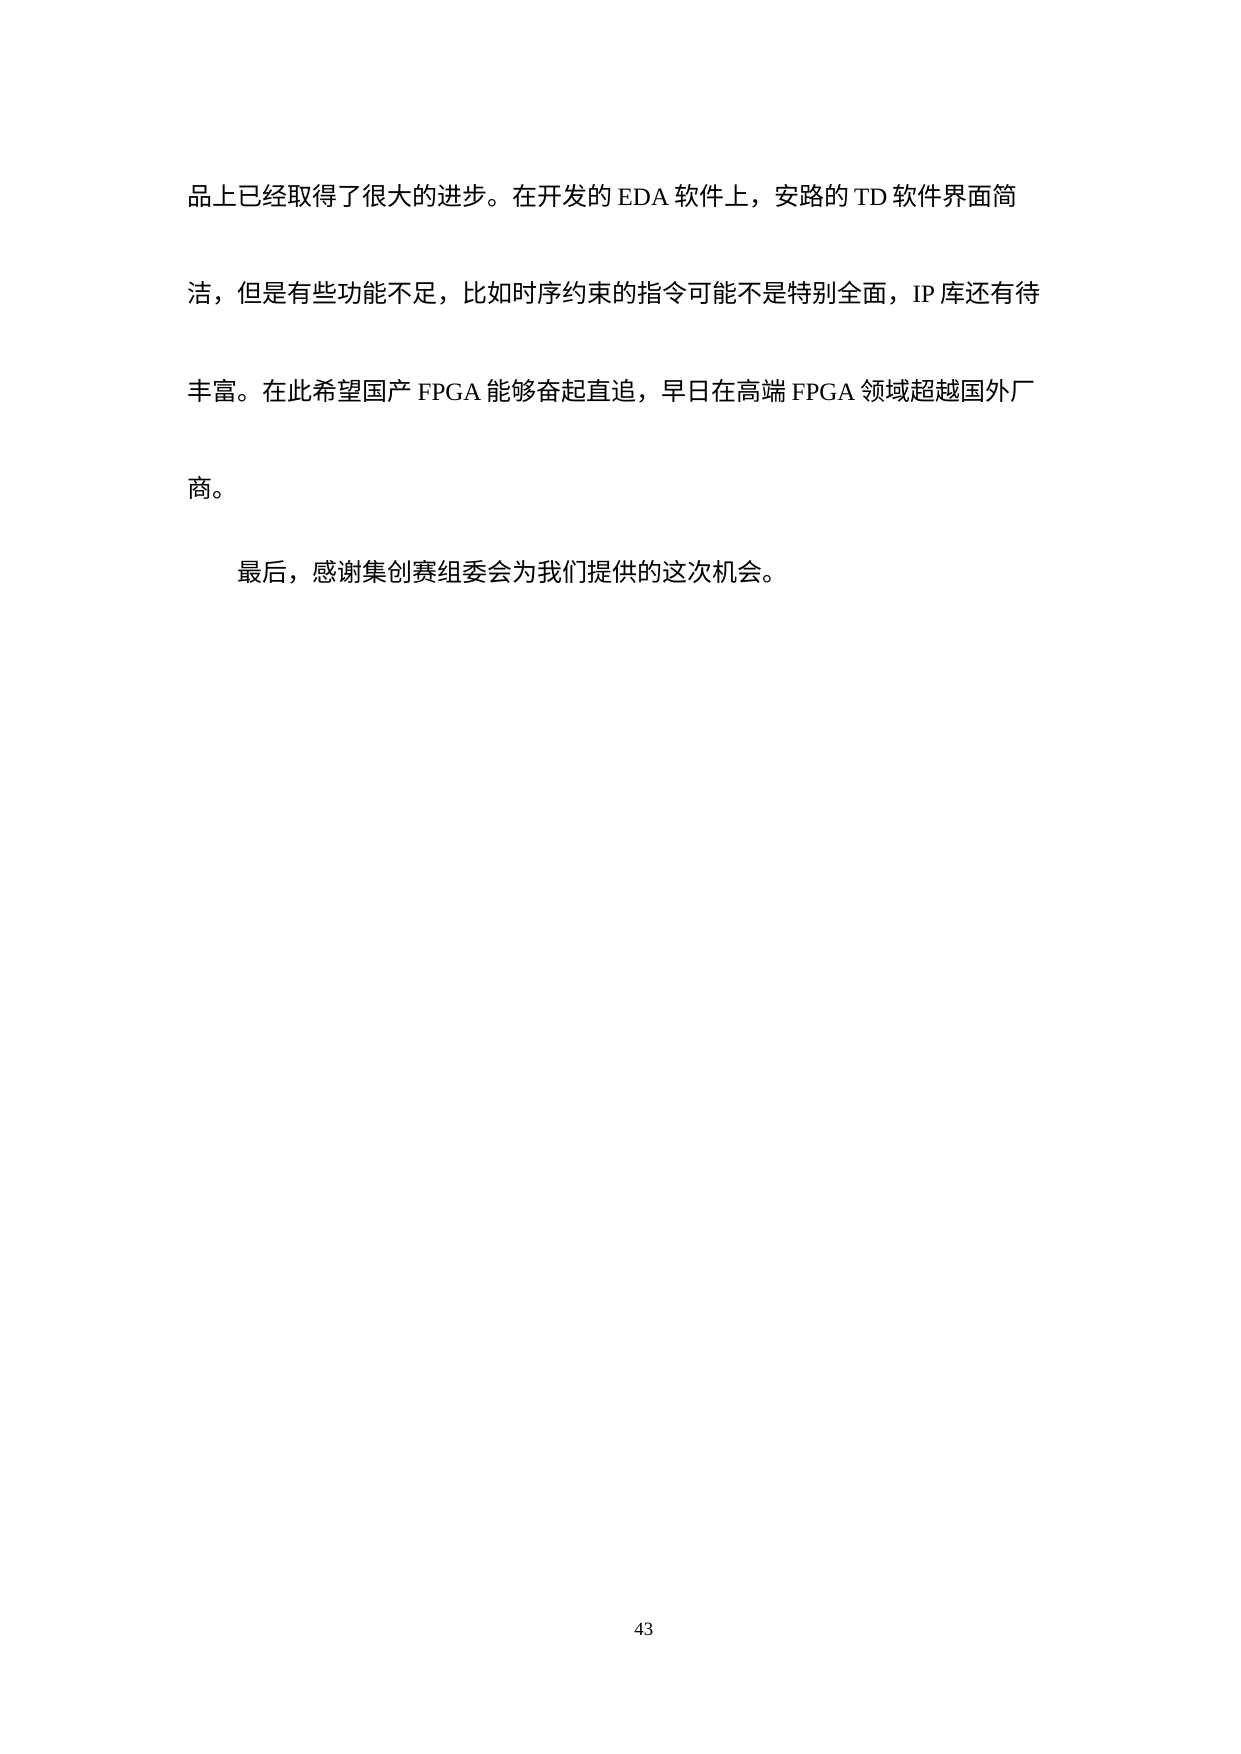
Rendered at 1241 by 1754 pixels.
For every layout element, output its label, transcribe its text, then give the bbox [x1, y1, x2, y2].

text 最后，感谢集创赛组委会为我们提供的这次机会。 [187, 538, 1053, 603]
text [187, 162, 1053, 519]
